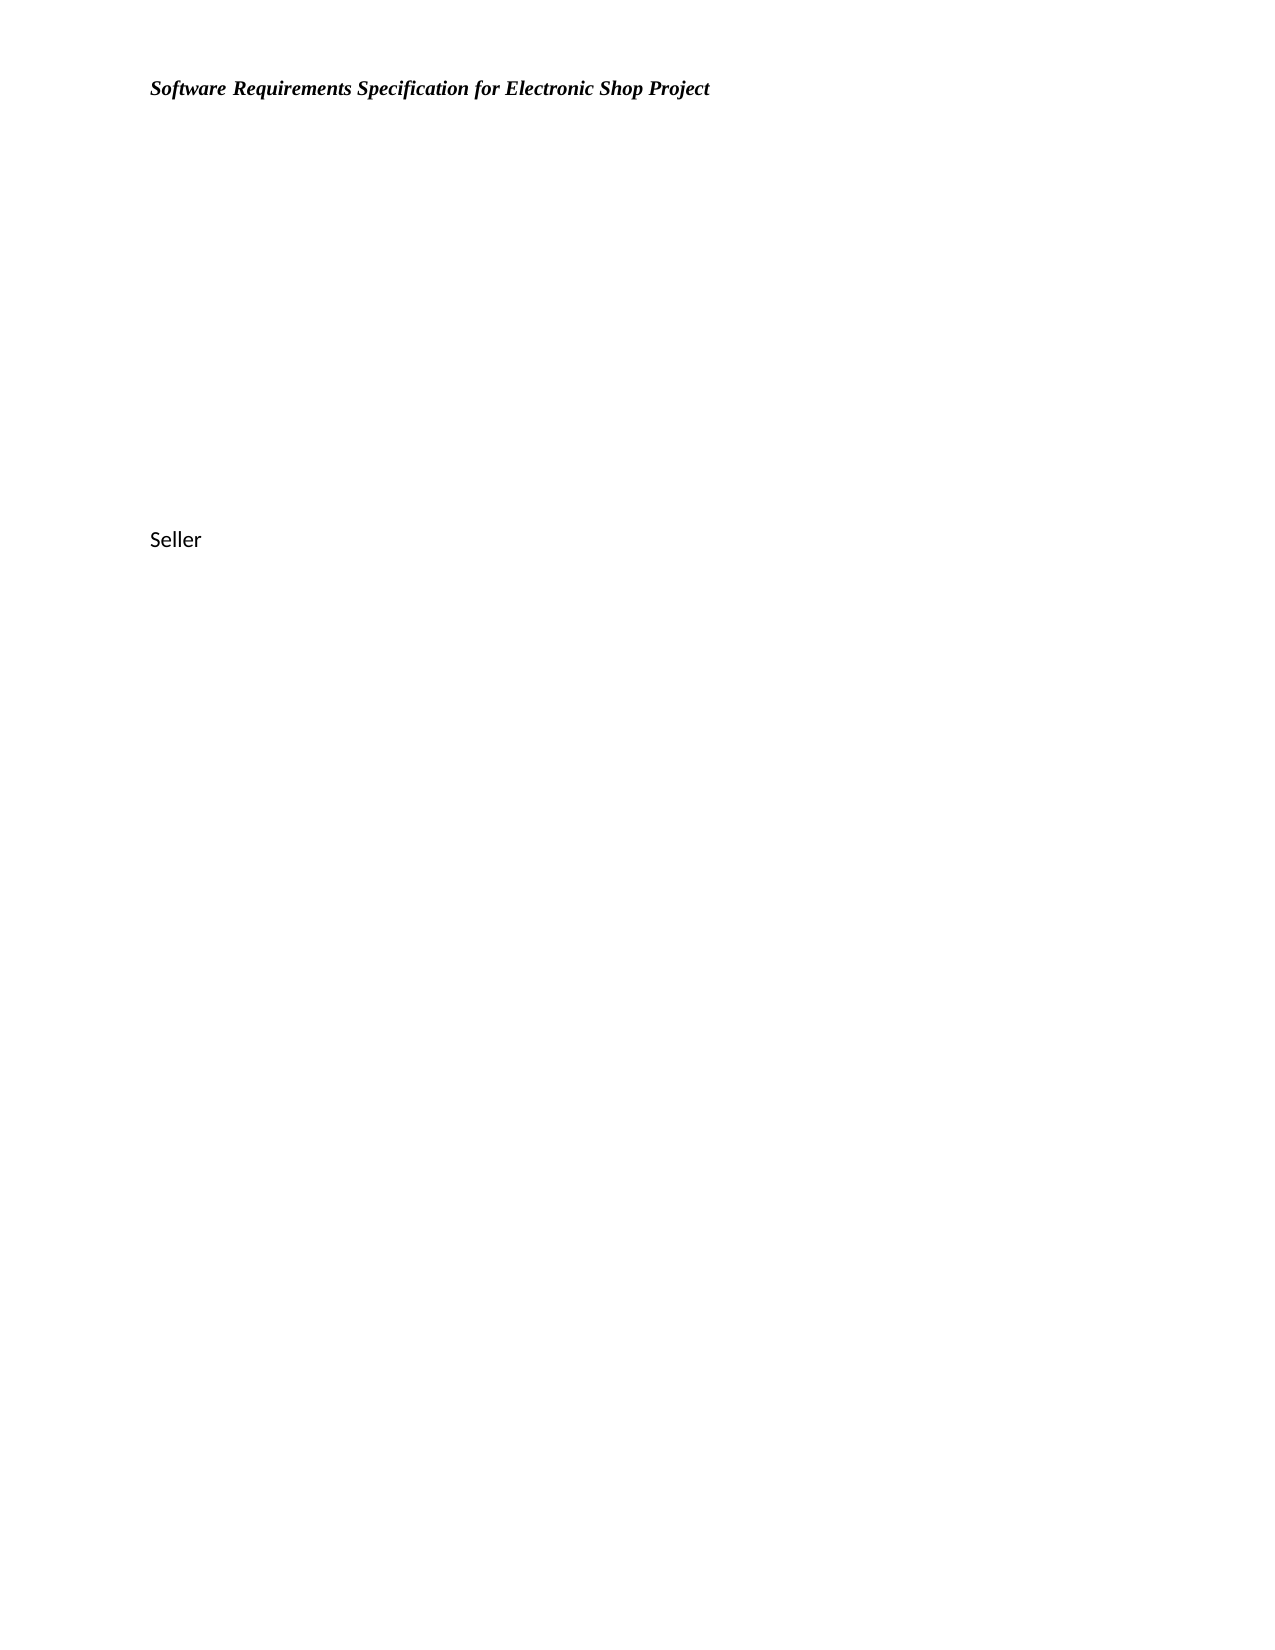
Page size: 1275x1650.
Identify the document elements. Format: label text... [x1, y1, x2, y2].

text Seller [150, 525, 1125, 553]
